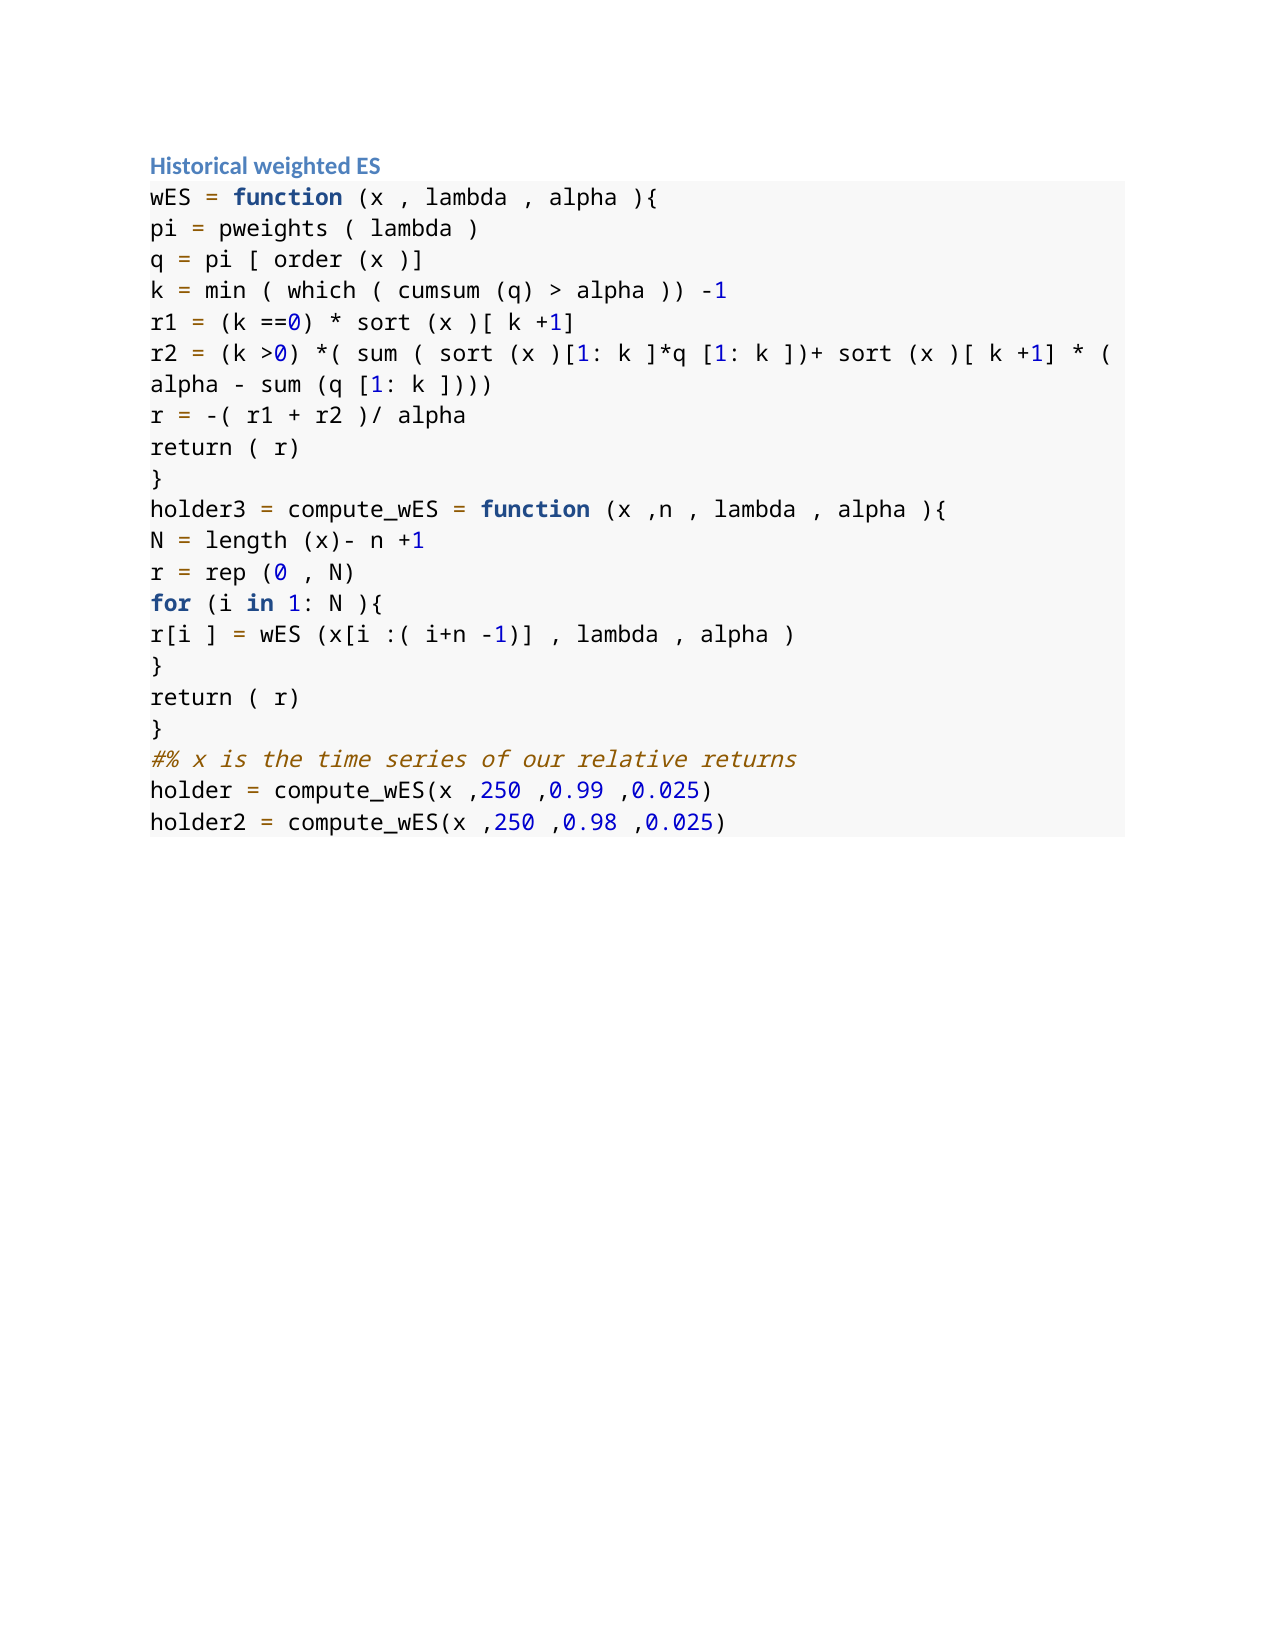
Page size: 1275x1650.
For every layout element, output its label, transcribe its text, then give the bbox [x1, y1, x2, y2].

text wES = function (x , lambda , alpha ){ pi = pweights ( lambda ) q = pi [ order (x )] k = min ( which ( cumsum (q) > alpha )) -1 r1 = (k ==0) * sort (x )[ k +1] r2 = (k >0) *( sum ( sort (x )[1: k ]*q [1: k ])+ sort (x )[ k +1] * ( alpha - sum (q [1: k ]))) r = -( r1 + r2 )/ alpha return ( r) } holder3 = compute_wES = function (x ,n , lambda , alpha ){ N = length (x)- n +1 r = rep (0 , N) for (i in 1: N ){ r[i ] = wES (x[i :( i+n -1)] , lambda , alpha ) } return ( r) } #% x is the time series of our relative returns holder = compute_wES(x ,250 ,0.99 ,0.025) holder2 = compute_wES(x ,250 ,0.98 ,0.025) [164, 181, 1125, 837]
subtitle Historical weighted ES [150, 150, 1125, 181]
